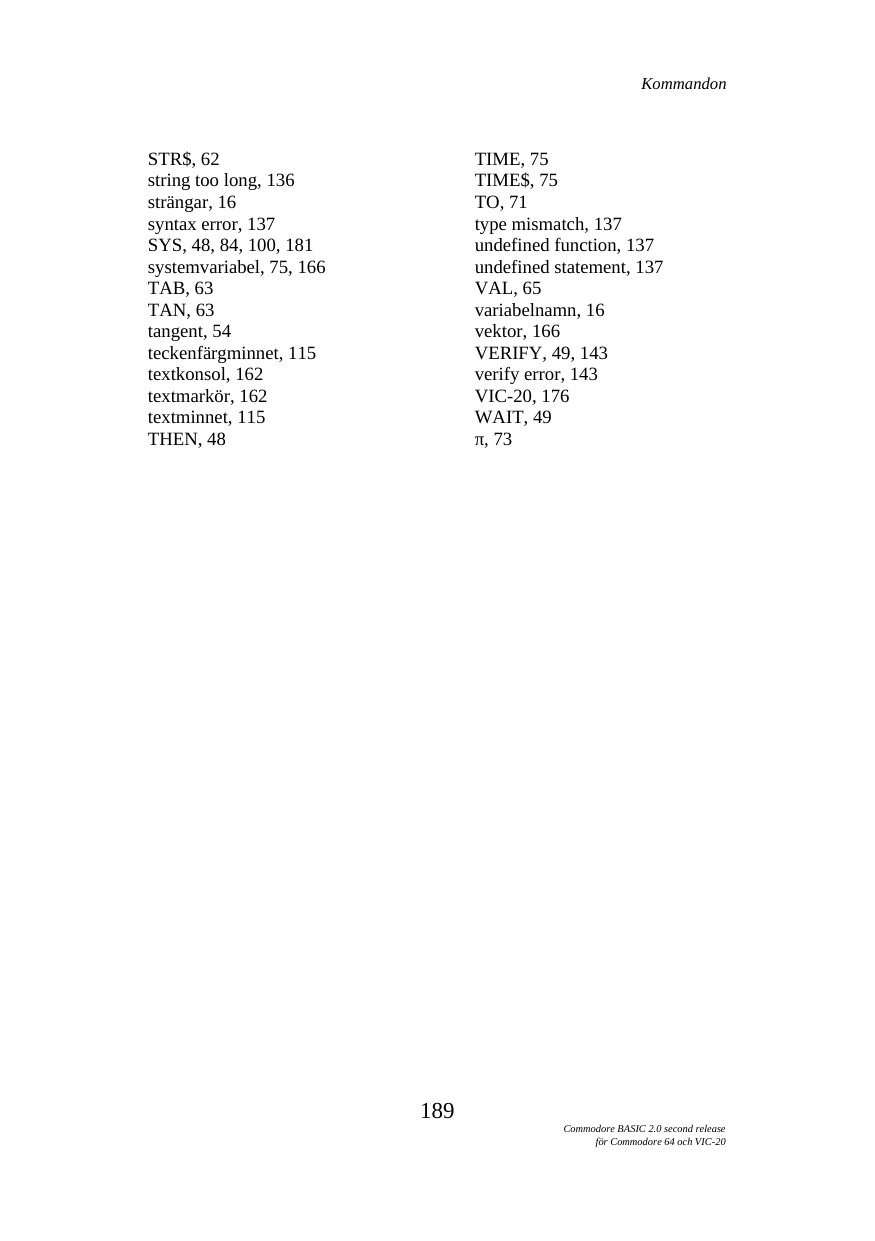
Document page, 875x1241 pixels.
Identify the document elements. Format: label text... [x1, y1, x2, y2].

text textminnet, 115 [148, 406, 399, 428]
text TO, 71 [474, 191, 726, 212]
text systemvariabel, 75, 166 [148, 256, 399, 277]
text undefined statement, 137 [474, 256, 726, 277]
text type mismatch, 137 [474, 212, 726, 234]
text vektor, 166 [474, 320, 726, 342]
text WAIT, 49 [474, 406, 726, 428]
text TAB, 63 [148, 277, 399, 299]
text SYS, 48, 84, 100, 181 [148, 234, 399, 256]
text textkonsol, 162 [148, 363, 399, 385]
text TIME$, 75 [474, 169, 726, 191]
text VIC-20, 176 [474, 385, 726, 406]
text VERIFY, 49, 143 [474, 342, 726, 363]
text textmarkör, 162 [148, 385, 399, 406]
text VAL, 65 [474, 277, 726, 299]
text STR$, 62 [148, 148, 399, 169]
text variabelnamn, 16 [474, 299, 726, 320]
text verify error, 143 [474, 363, 726, 385]
text syntax error, 137 [148, 212, 399, 234]
text tangent, 54 [148, 320, 399, 342]
text TIME, 75 [474, 148, 726, 169]
text THEN, 48 [148, 428, 399, 449]
text undefined function, 137 [474, 234, 726, 256]
text π, 73 [474, 428, 726, 449]
text string too long, 136 [148, 169, 399, 191]
text teckenfärgminnet, 115 [148, 342, 399, 363]
text strängar, 16 [148, 191, 399, 212]
text TAN, 63 [148, 299, 399, 320]
